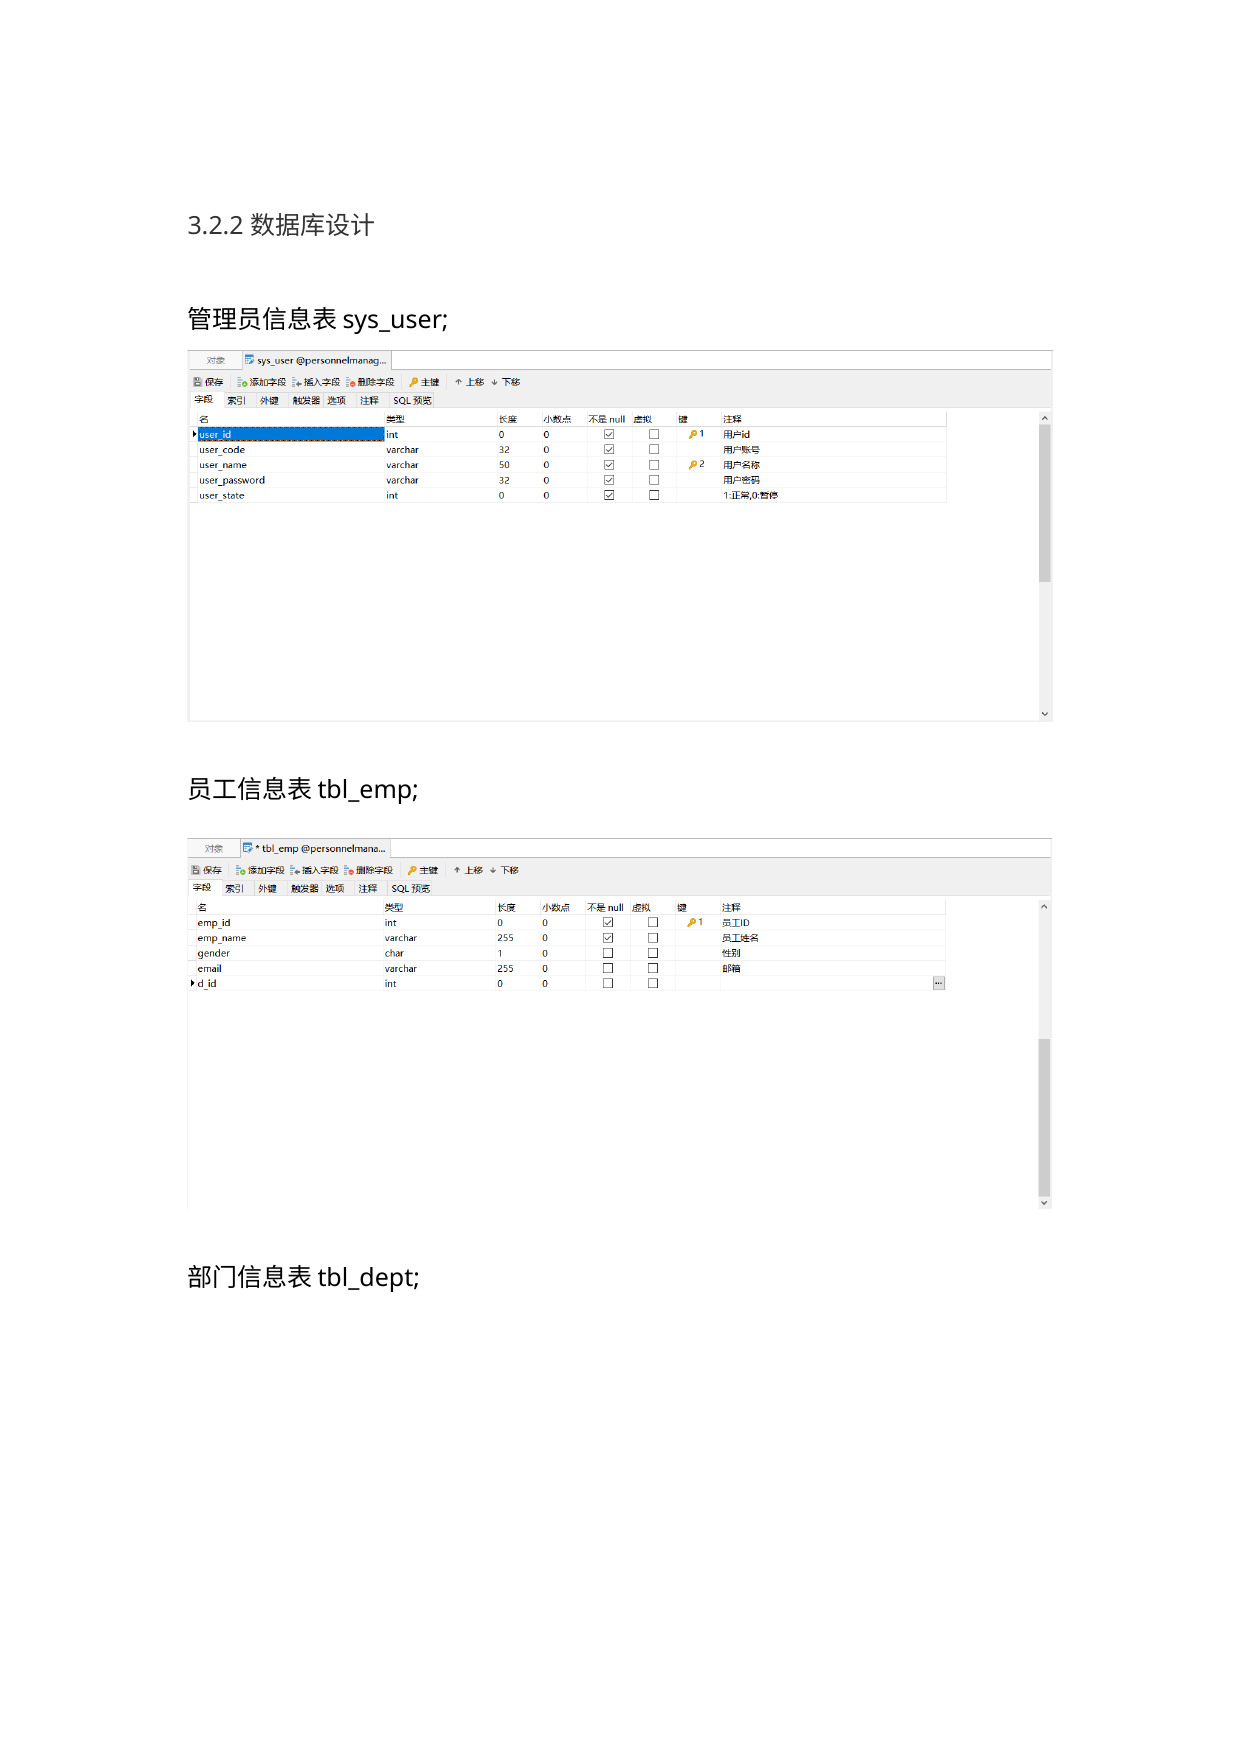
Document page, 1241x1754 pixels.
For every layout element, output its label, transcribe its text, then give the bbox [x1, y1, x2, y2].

text 3.2.2 数据库设计 [187, 191, 1053, 256]
text 员工信息表tbl_emp; [187, 755, 1053, 820]
text 部门信息表tbl_dept; [187, 1243, 1053, 1308]
picture [187, 350, 1054, 722]
picture [187, 838, 1052, 1209]
text 管理员信息表sys_user; [187, 285, 1053, 350]
